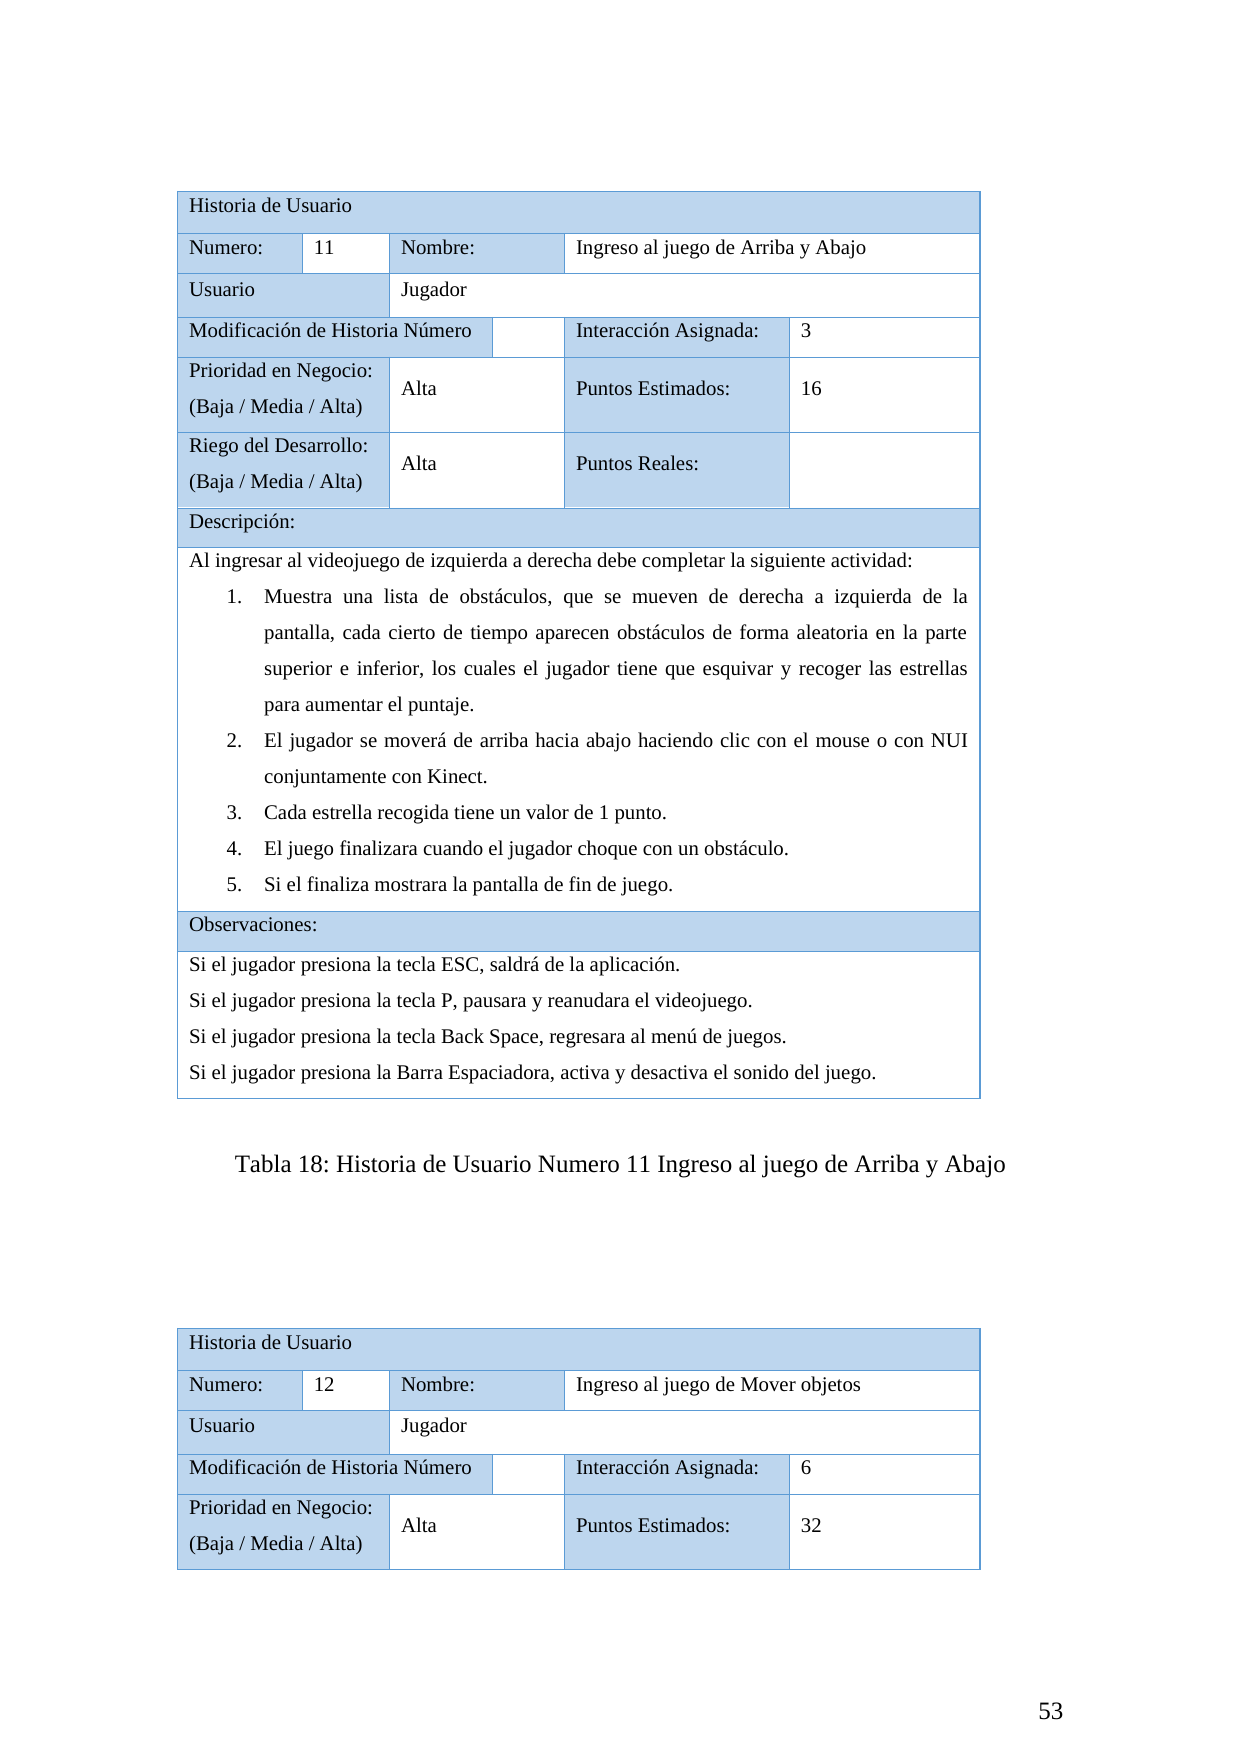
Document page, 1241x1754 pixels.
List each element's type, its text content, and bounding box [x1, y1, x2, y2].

table_cell Usuario [178, 1411, 389, 1454]
table_cell Modificación de Historia Número [178, 1455, 492, 1494]
table_cell 16 [790, 358, 979, 432]
table_cell Si el jugador presiona la tecla ESC, saldrá de la aplicación. Si el jugador presiona la tecla P, pausara y reanudara el videojuego. Si el jugador presiona la tecla Back Space, regresara al menú de juegos. Si el jugador presiona la Barra Espaciadora, activa y desactiva el sonido del juego. [178, 952, 979, 1098]
table_cell Alta [390, 358, 564, 432]
table_cell Nombre: [390, 234, 564, 273]
table_cell Numero: [178, 1371, 302, 1410]
table_cell Numero: [178, 234, 302, 273]
table_cell Modificación de Historia Número [178, 318, 492, 357]
table_cell Alta [390, 433, 564, 507]
table_cell 3 [790, 318, 979, 357]
table_cell Jugador [390, 1411, 979, 1454]
table_cell Interacción Asignada: [565, 1455, 789, 1494]
table_cell [493, 1455, 564, 1494]
table_cell 12 [303, 1371, 389, 1410]
table_cell Observaciones: [178, 912, 979, 951]
table_cell Jugador [390, 274, 979, 317]
table_cell Riego del Desarrollo: (Baja / Media / Alta) [178, 433, 389, 507]
table_cell Alta [390, 1495, 564, 1569]
table_cell Puntos Reales: [565, 433, 789, 507]
table_cell Nombre: [390, 1371, 564, 1410]
table_cell Descripción: [178, 509, 979, 547]
table_cell Prioridad en Negocio: (Baja / Media / Alta) [178, 358, 389, 432]
table_cell [493, 318, 564, 357]
table_cell Usuario [178, 274, 389, 317]
table_cell Ingreso al juego de Arriba y Abajo [565, 234, 979, 273]
table_cell Prioridad en Negocio: (Baja / Media / Alta) [178, 1495, 389, 1569]
table_cell 11 [303, 234, 389, 273]
table_header Historia de Usuario [178, 1329, 979, 1370]
table_cell Ingreso al juego de Mover objetos [565, 1371, 979, 1410]
table_header Historia de Usuario [178, 192, 979, 233]
table_cell 32 [790, 1495, 979, 1569]
table_cell Puntos Estimados: [565, 358, 789, 432]
table_cell Interacción Asignada: [565, 318, 789, 357]
table_cell Puntos Estimados: [565, 1495, 789, 1569]
table_cell 6 [790, 1455, 979, 1494]
table_cell [790, 433, 979, 507]
table_cell Al ingresar al videojuego de izquierda a derecha debe completar la siguiente actividad: Muestra una lista de obstáculos, que se mueven de derecha a izquierda de la pantalla, cada cierto de tiempo aparecen obstáculos de forma aleatoria en la parte superior e inferior, los cuales el jugador tiene que esquivar y recoger las estrellas para aumentar el puntaje. El jugador se moverá de arriba hacia abajo haciendo clic con el mouse o con NUI conjuntamente con Kinect. Cada estrella recogida tiene un valor de 1 punto. El juego finalizara cuando el jugador choque con un obstáculo. Si el finaliza mostrara la pantalla de fin de juego. [178, 548, 979, 911]
